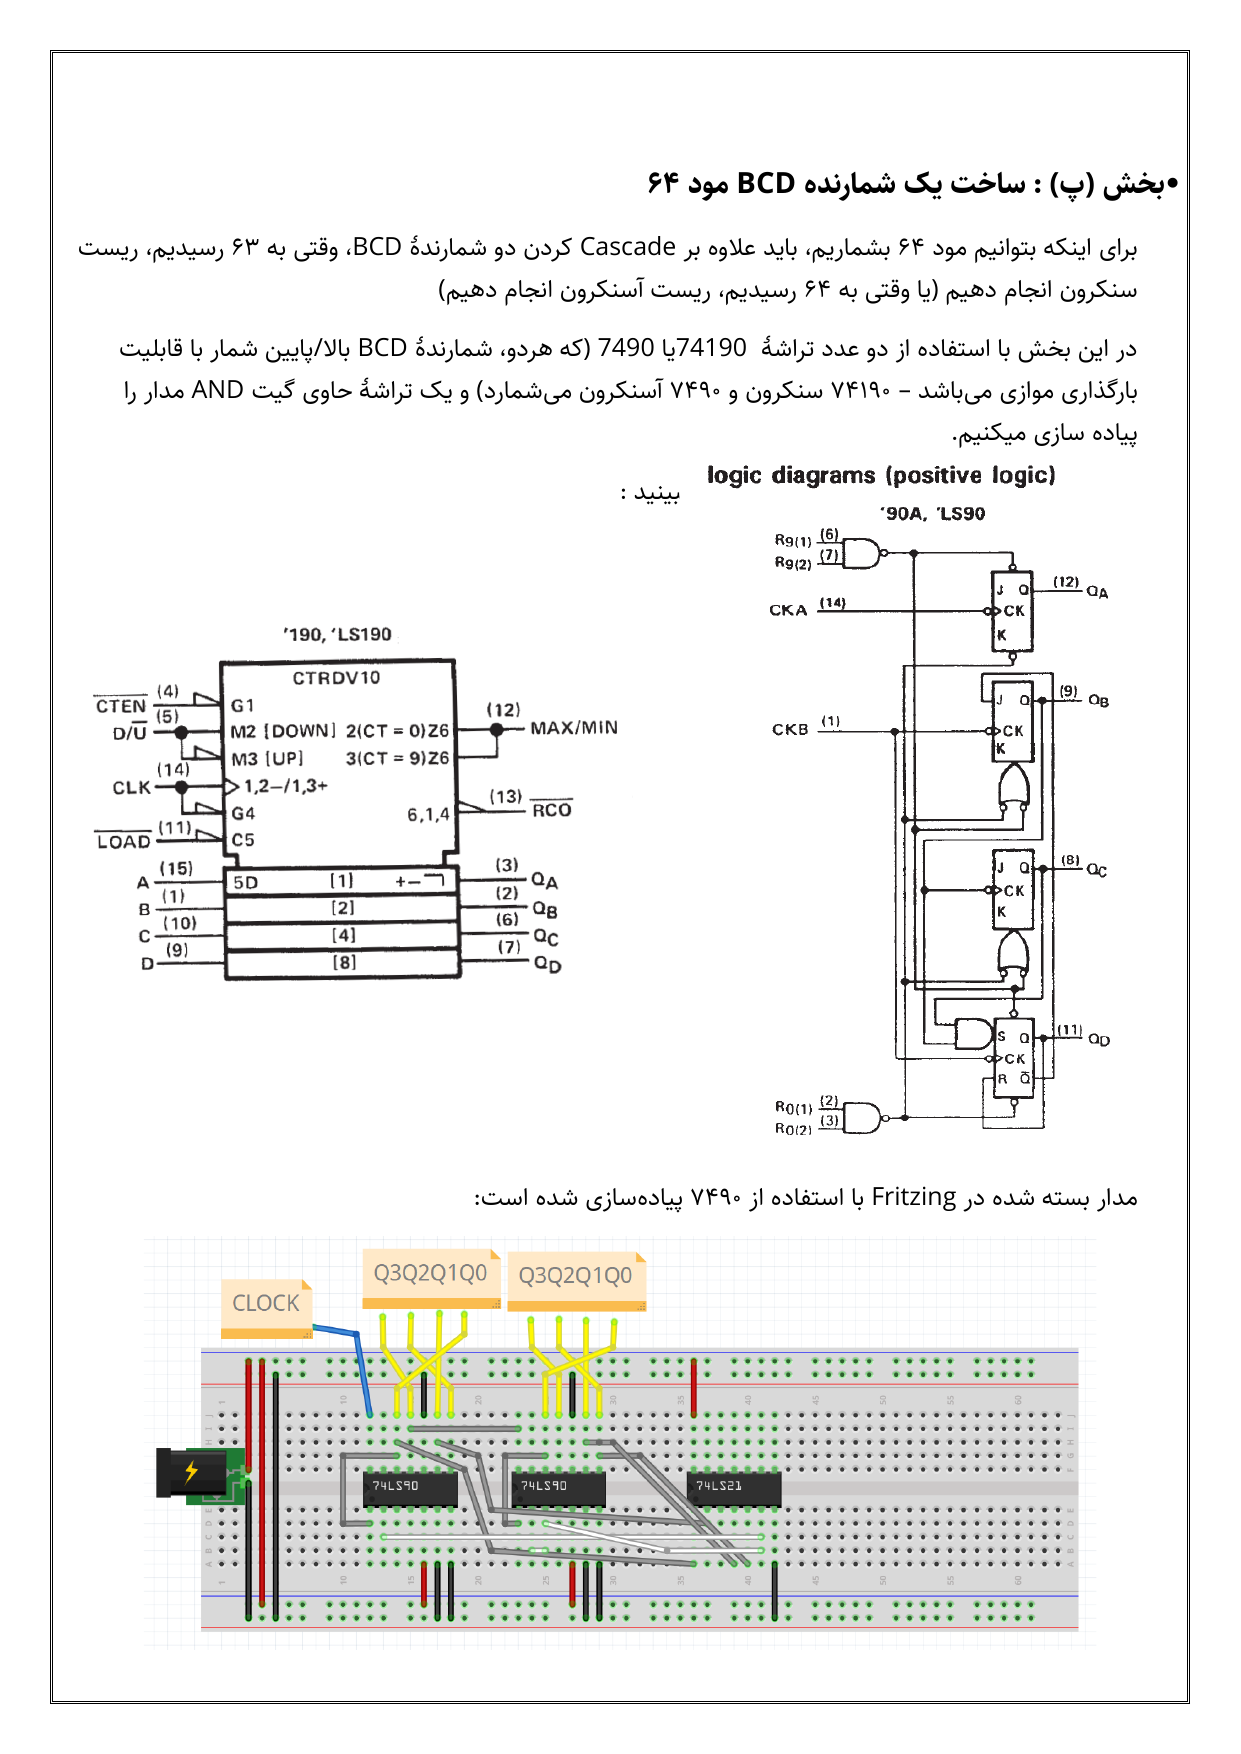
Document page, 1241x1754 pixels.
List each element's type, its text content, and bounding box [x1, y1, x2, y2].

list بخش (پ) : ساخت یک شمارنده BCD مود ۶۴ [75, 162, 1168, 208]
text مدار بسته شده در Fritzing با استفاده از ۷۴۹۰ پیاده‌سازی شده است: [75, 1178, 1138, 1218]
text برای اینکه بتوانیم مود ۶۴ بشماریم، باید علاوه بر Cascade کردن دو شمارندهٔ BCD، وقتی به ۶۳ رسیدیم، ریست سنکرون انجام دهیم (یا وقتی به ۶۴ رسیدیم، ریست آسنکرون انجام دهیم) [75, 228, 1138, 309]
picture [679, 449, 1141, 1135]
text در این بخش با استفاده از دو عدد تراشهٔ 74190یا 7490 (که هردو، شمارندهٔ BCD بالا/پایین شمار با قابلیت بارگذاری موازی می‌باشد – ۷۴۱۹۰ سنکرون و ۷۴۹۰ آسنکرون می‌شمارد) و یک تراشهٔ حاوی گیت AND مدار را پیاده سازی میکنیم. [75, 329, 1138, 452]
picture [143, 1236, 1097, 1650]
text دیاگرام ۷۴۱۹۰ و مدار داخلی ۷۴۹۰ را در شکل میبینید : [75, 472, 679, 511]
picture [83, 608, 633, 997]
